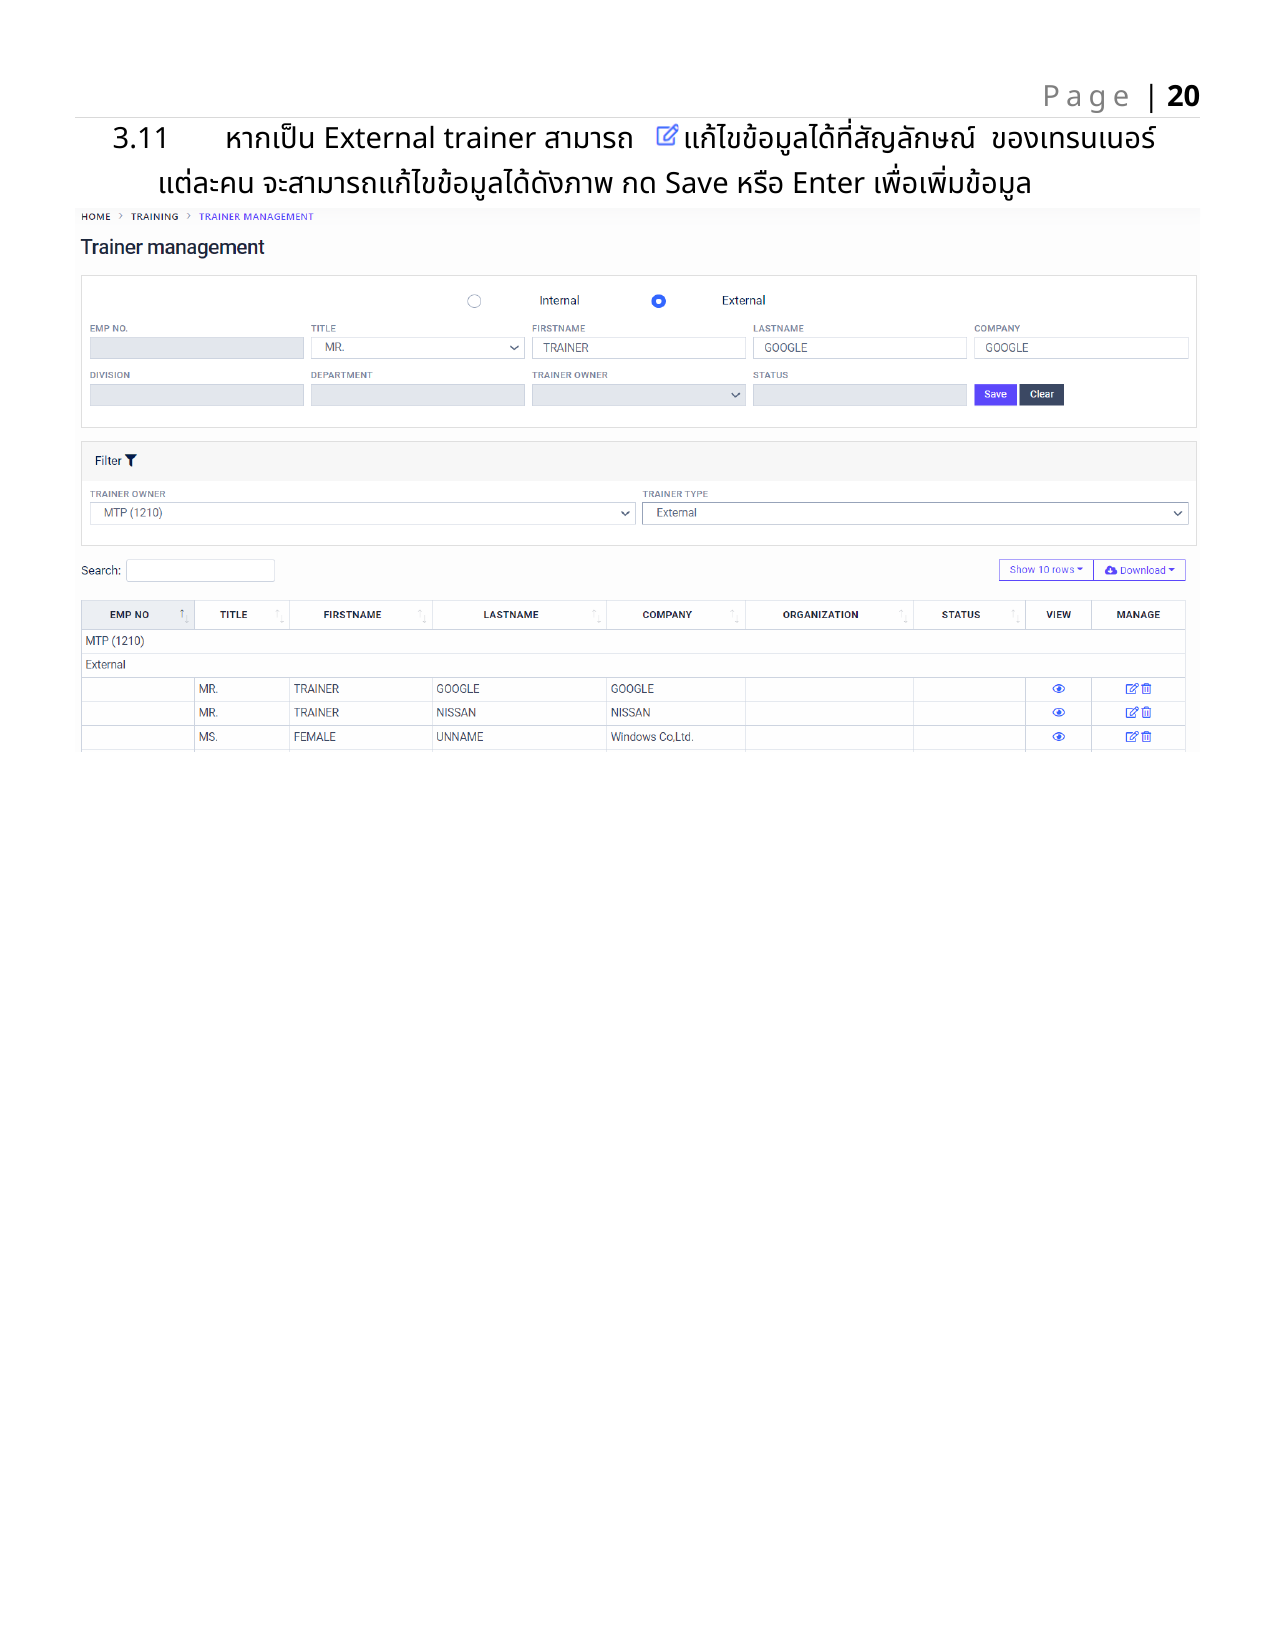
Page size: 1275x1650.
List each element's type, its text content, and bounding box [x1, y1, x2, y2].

picture [653, 120, 678, 145]
picture [75, 208, 1200, 752]
list หากเป็น External trainer สามารถแก้ไขข้อมูลได้ที่สัญลักษณ์ ของเทรนเนอร์แต่ละคน จะสามารถแก้ไขข้อมูลได้ดังภาพ กด Save หรือ Enter เพื่อเพิ่มข้อมูล [112, 118, 1200, 206]
